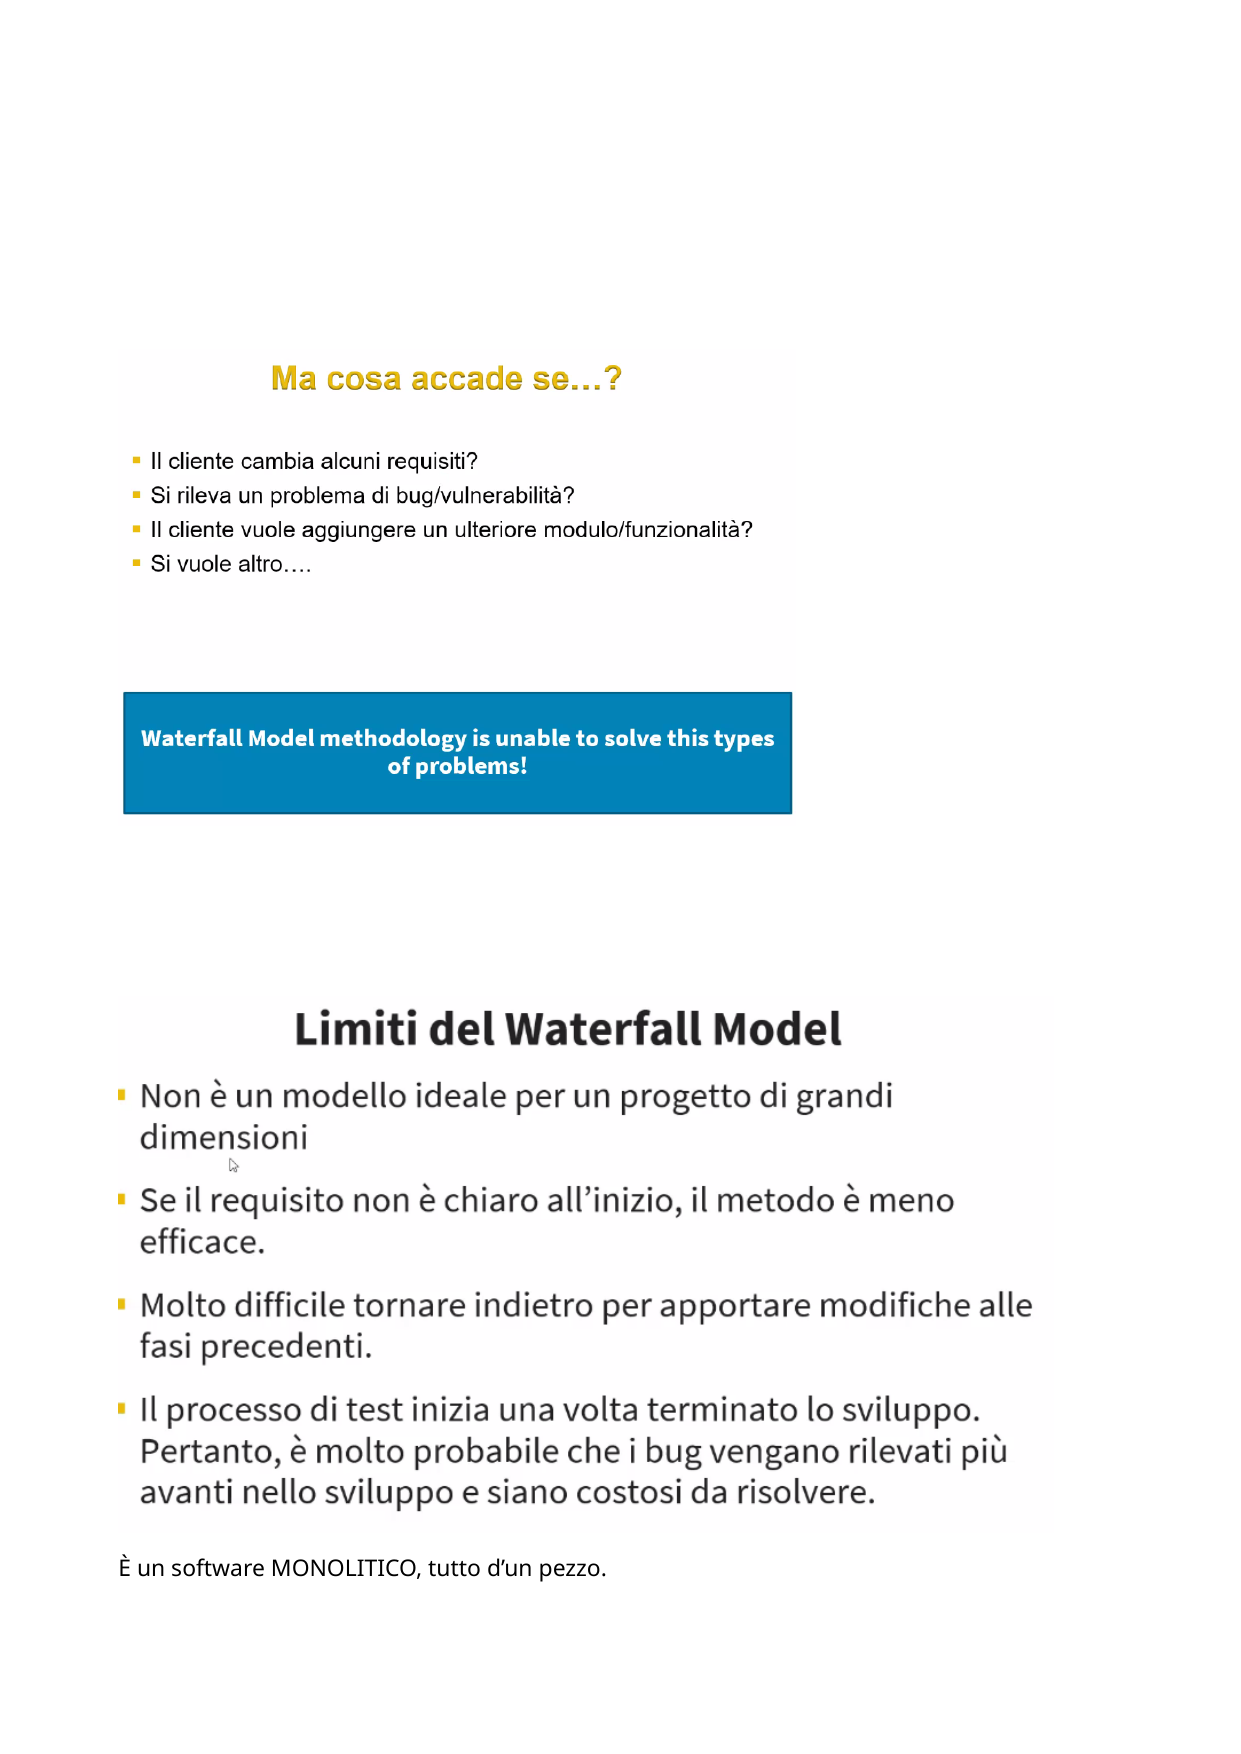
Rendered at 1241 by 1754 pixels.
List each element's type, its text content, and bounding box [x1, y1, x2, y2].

picture [118, 349, 797, 826]
text È un software MONOLITICO, tutto d’un pezzo. [118, 1552, 1122, 1583]
picture [118, 996, 1054, 1533]
